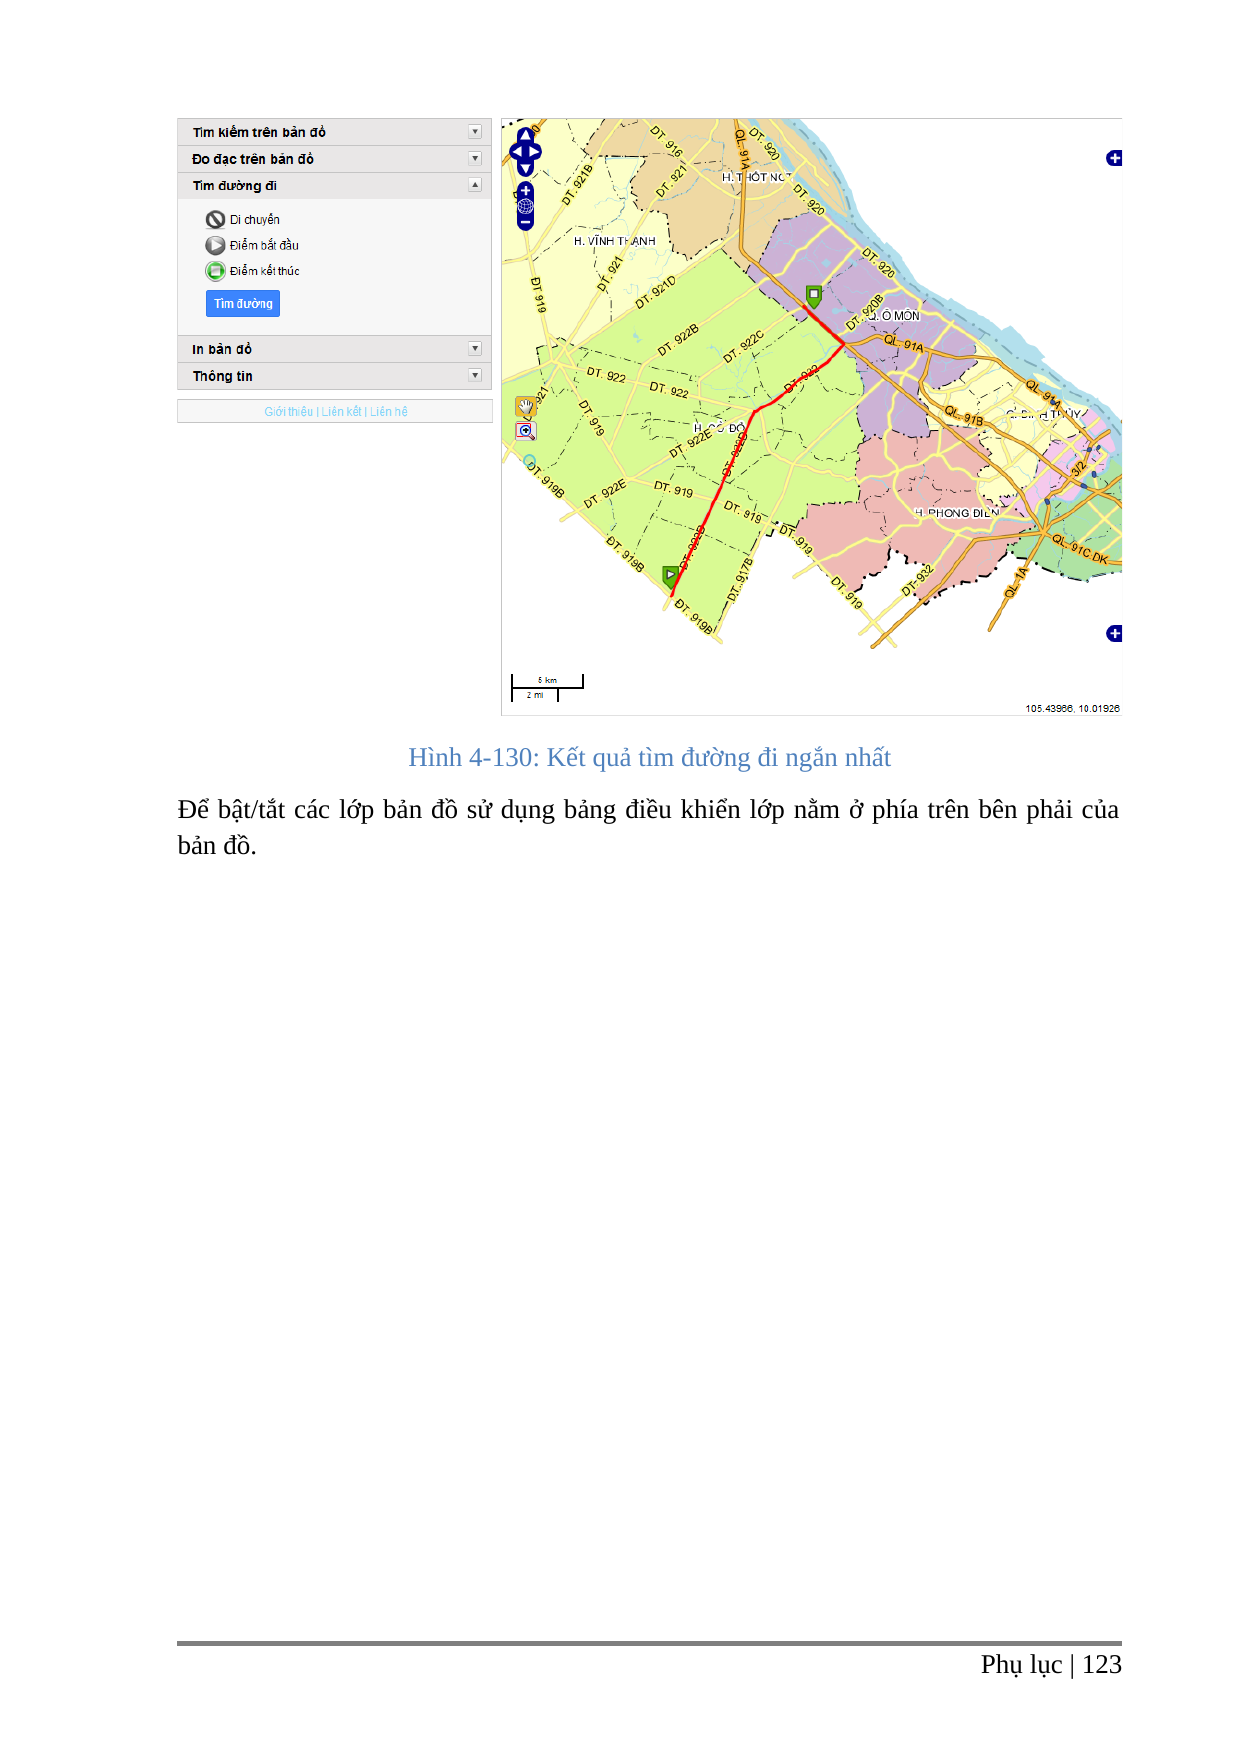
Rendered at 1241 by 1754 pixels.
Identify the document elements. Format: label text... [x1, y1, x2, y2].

text Để bật/tắt các lớp bản đồ sử dụng bảng điều khiển lớp nằm ở phía trên bên phải của bản đồ. [177, 793, 1122, 860]
picture [177, 118, 1123, 716]
